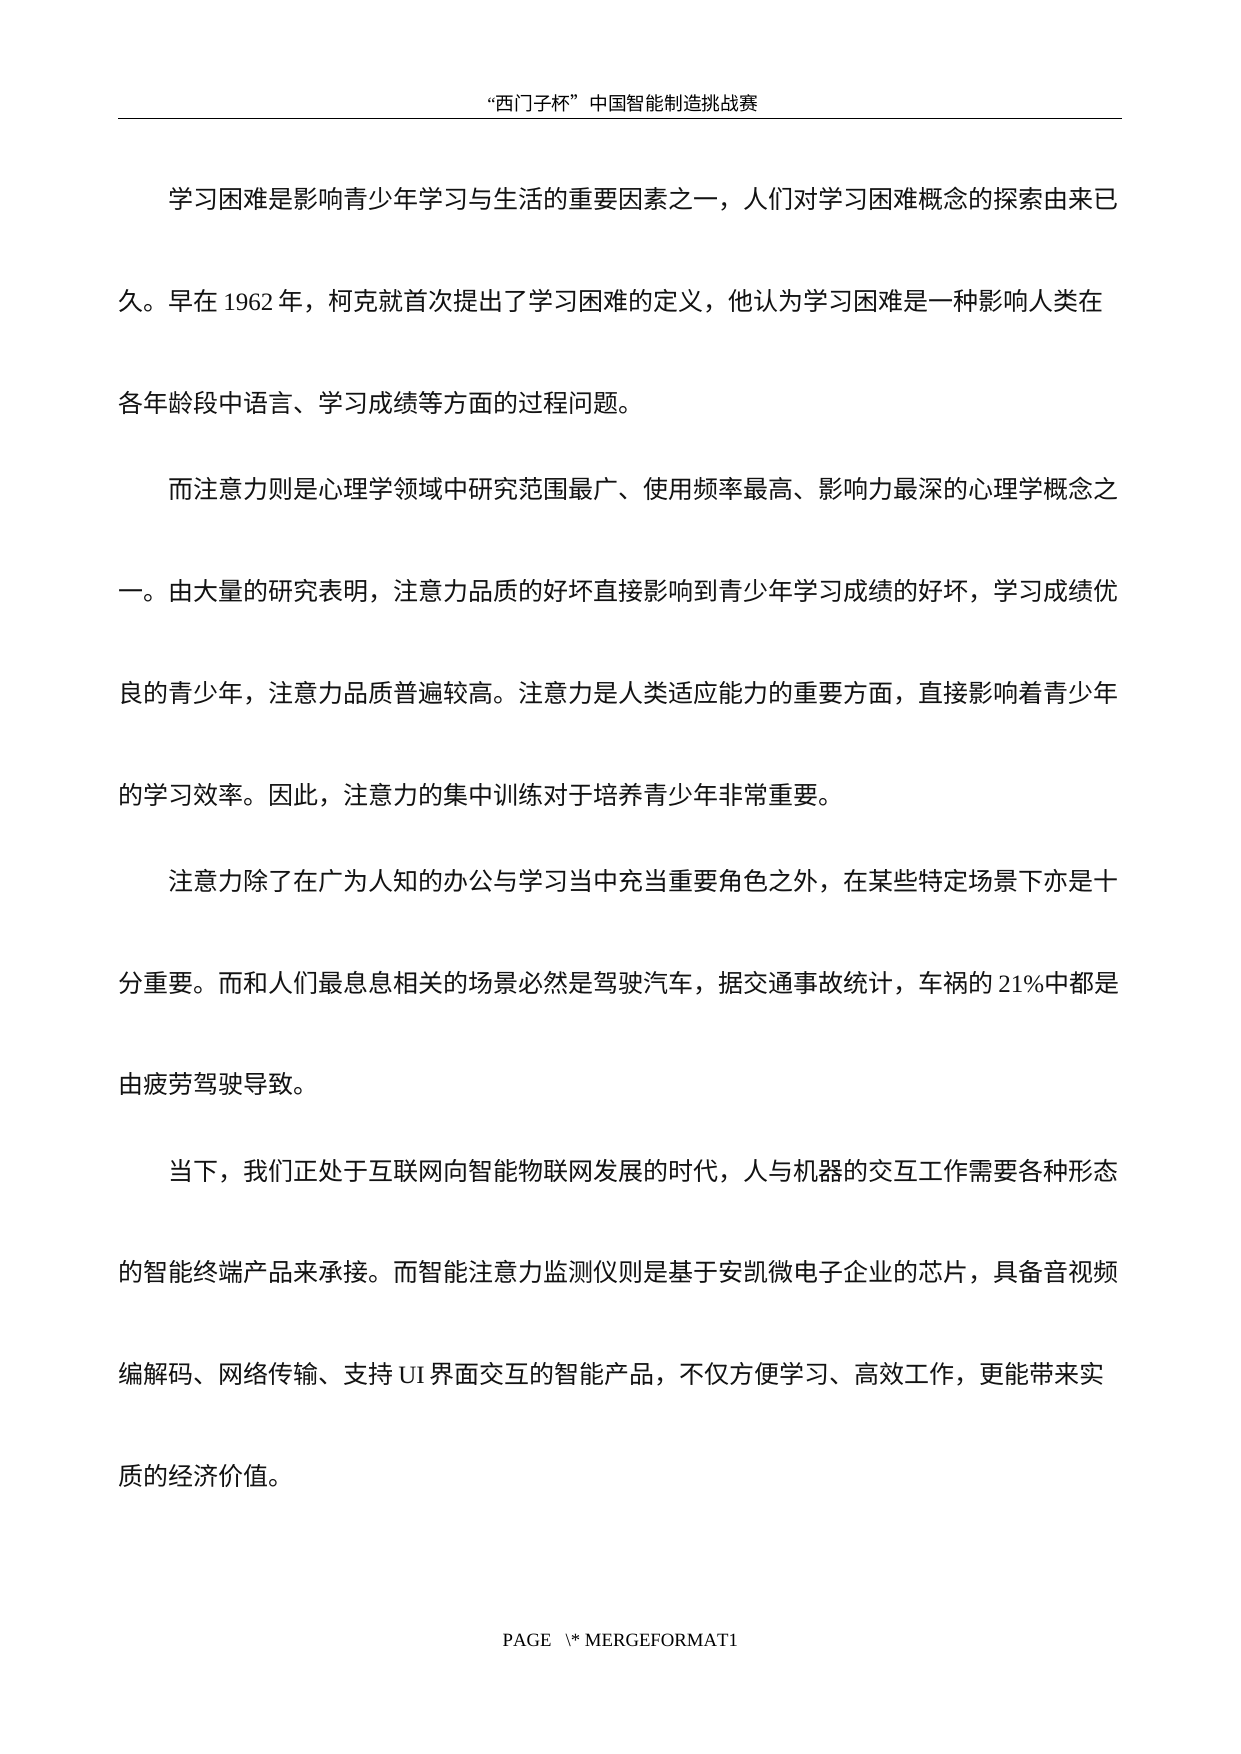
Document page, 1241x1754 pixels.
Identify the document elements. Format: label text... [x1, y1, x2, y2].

text 学习困难是影响青少年学习与生活的重要因素之一，人们对学习困难概念的探索由来已久。早在1962年，柯克就首次提出了学习困难的定义，他认为学习困难是一种影响人类在各年龄段中语言、学习成绩等方面的过程问题。 [118, 164, 1122, 436]
text 注意力除了在广为人知的办公与学习当中充当重要角色之外，在某些特定场景下亦是十分重要。而和人们最息息相关的场景必然是驾驶汽车，据交通事故统计，车祸的21%中都是由疲劳驾驶导致。 [118, 845, 1122, 1117]
text 而注意力则是心理学领域中研究范围最广、使用频率最高、影响力最深的心理学概念之一。由大量的研究表明，注意力品质的好坏直接影响到青少年学习成绩的好坏，学习成绩优良的青少年，注意力品质普遍较高。注意力是人类适应能力的重要方面，直接影响着青少年的学习效率。因此，注意力的集中训练对于培养青少年非常重要。 [118, 454, 1122, 827]
text 当下，我们正处于互联网向智能物联网发展的时代，人与机器的交互工作需要各种形态的智能终端产品来承接。而智能注意力监测仪则是基于安凯微电子企业的芯片，具备音视频编解码、网络传输、支持UI界面交互的智能产品，不仅方便学习、高效工作，更能带来实质的经济价值。 [118, 1135, 1122, 1509]
